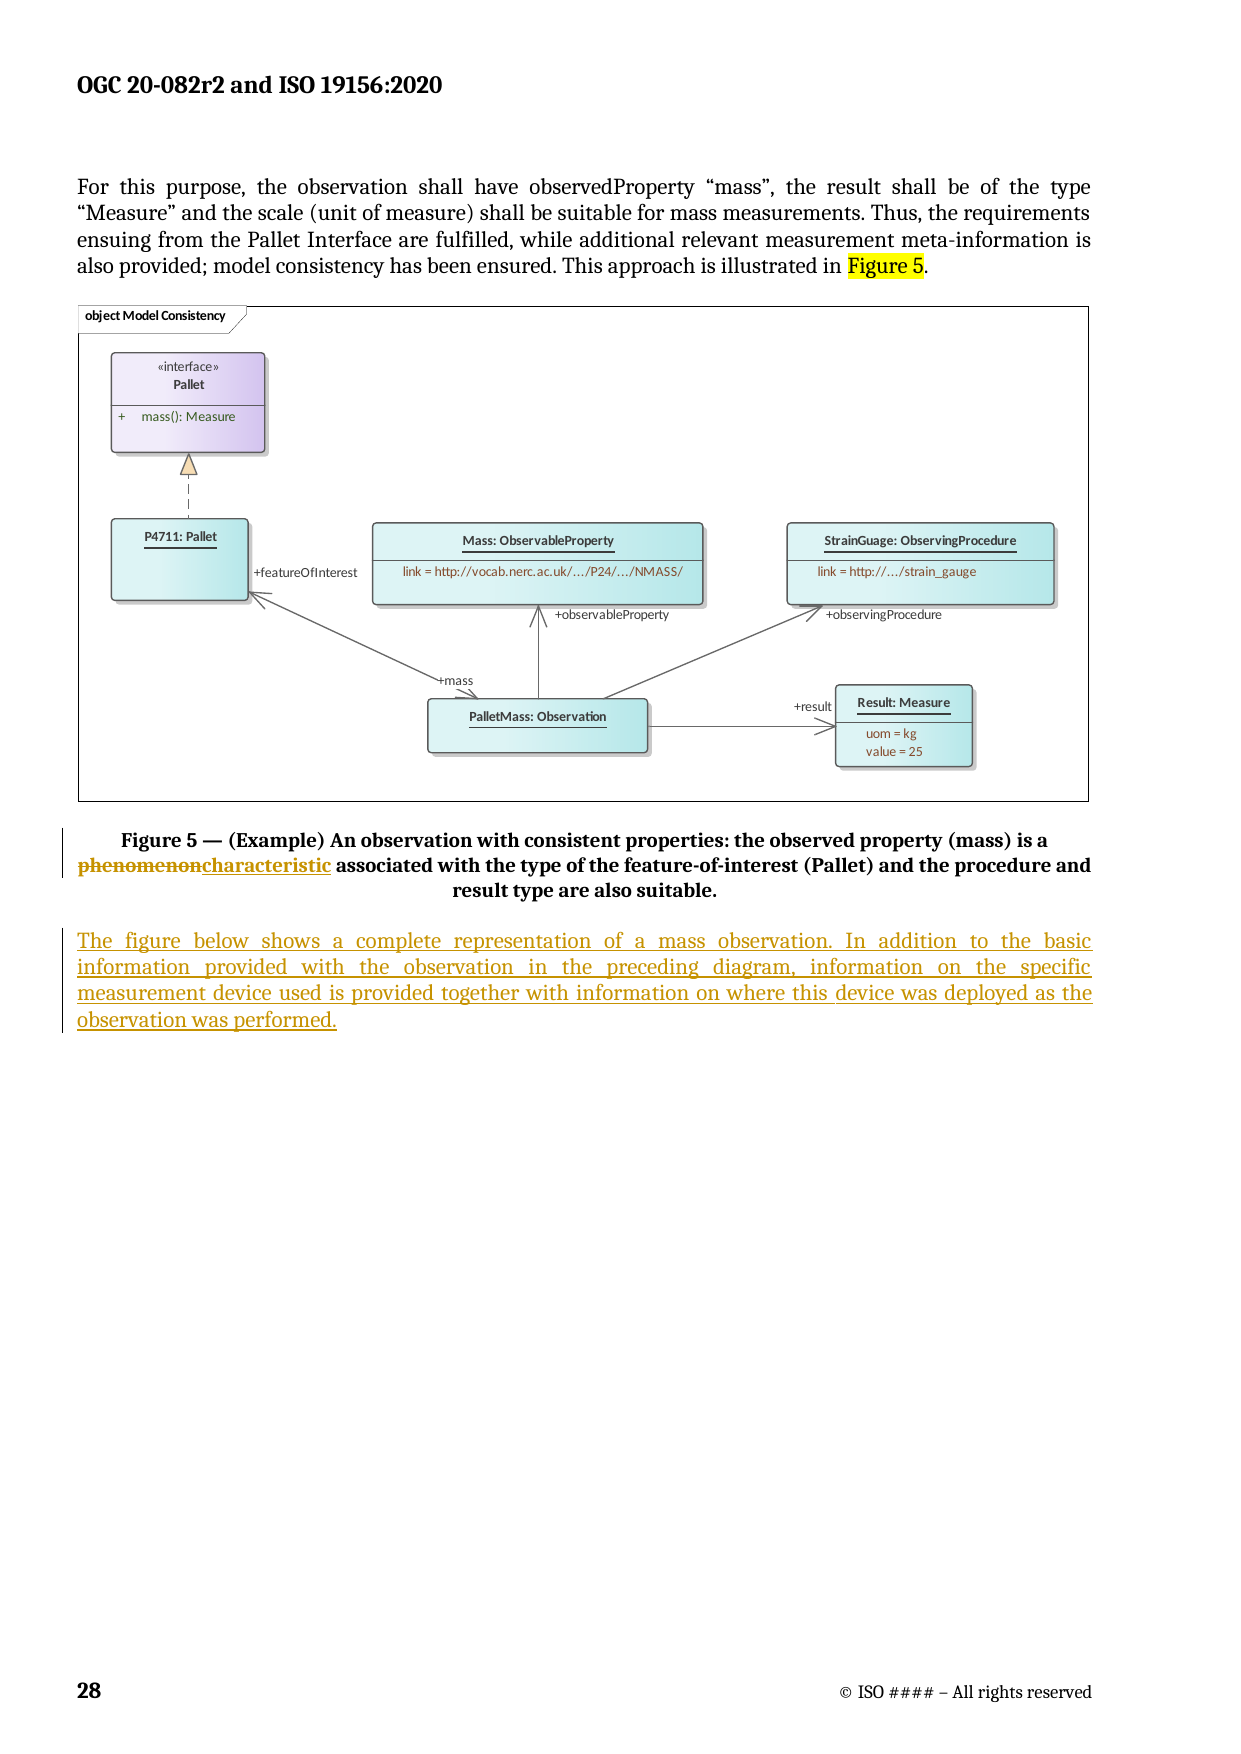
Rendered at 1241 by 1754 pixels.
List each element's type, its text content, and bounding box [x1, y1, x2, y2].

text For this purpose, the observation shall have observedProperty “mass”, the result shall be of the type “Measure” and the scale (unit of measure) shall be suitable for mass measurements. Thus, the requirements ensuing from the Pallet Interface are fulfilled, while additional relevant measurement meta-information is also provided; model consistency has been ensured. This approach is illustrated in Figure 5. [77, 174, 1092, 279]
text Figure 5 — (Example) An observation with consistent properties: the observed property (mass) is a associated with the type of the feature-of-interest (Pallet) and the procedure and result type are also suitable. [77, 827, 1092, 902]
